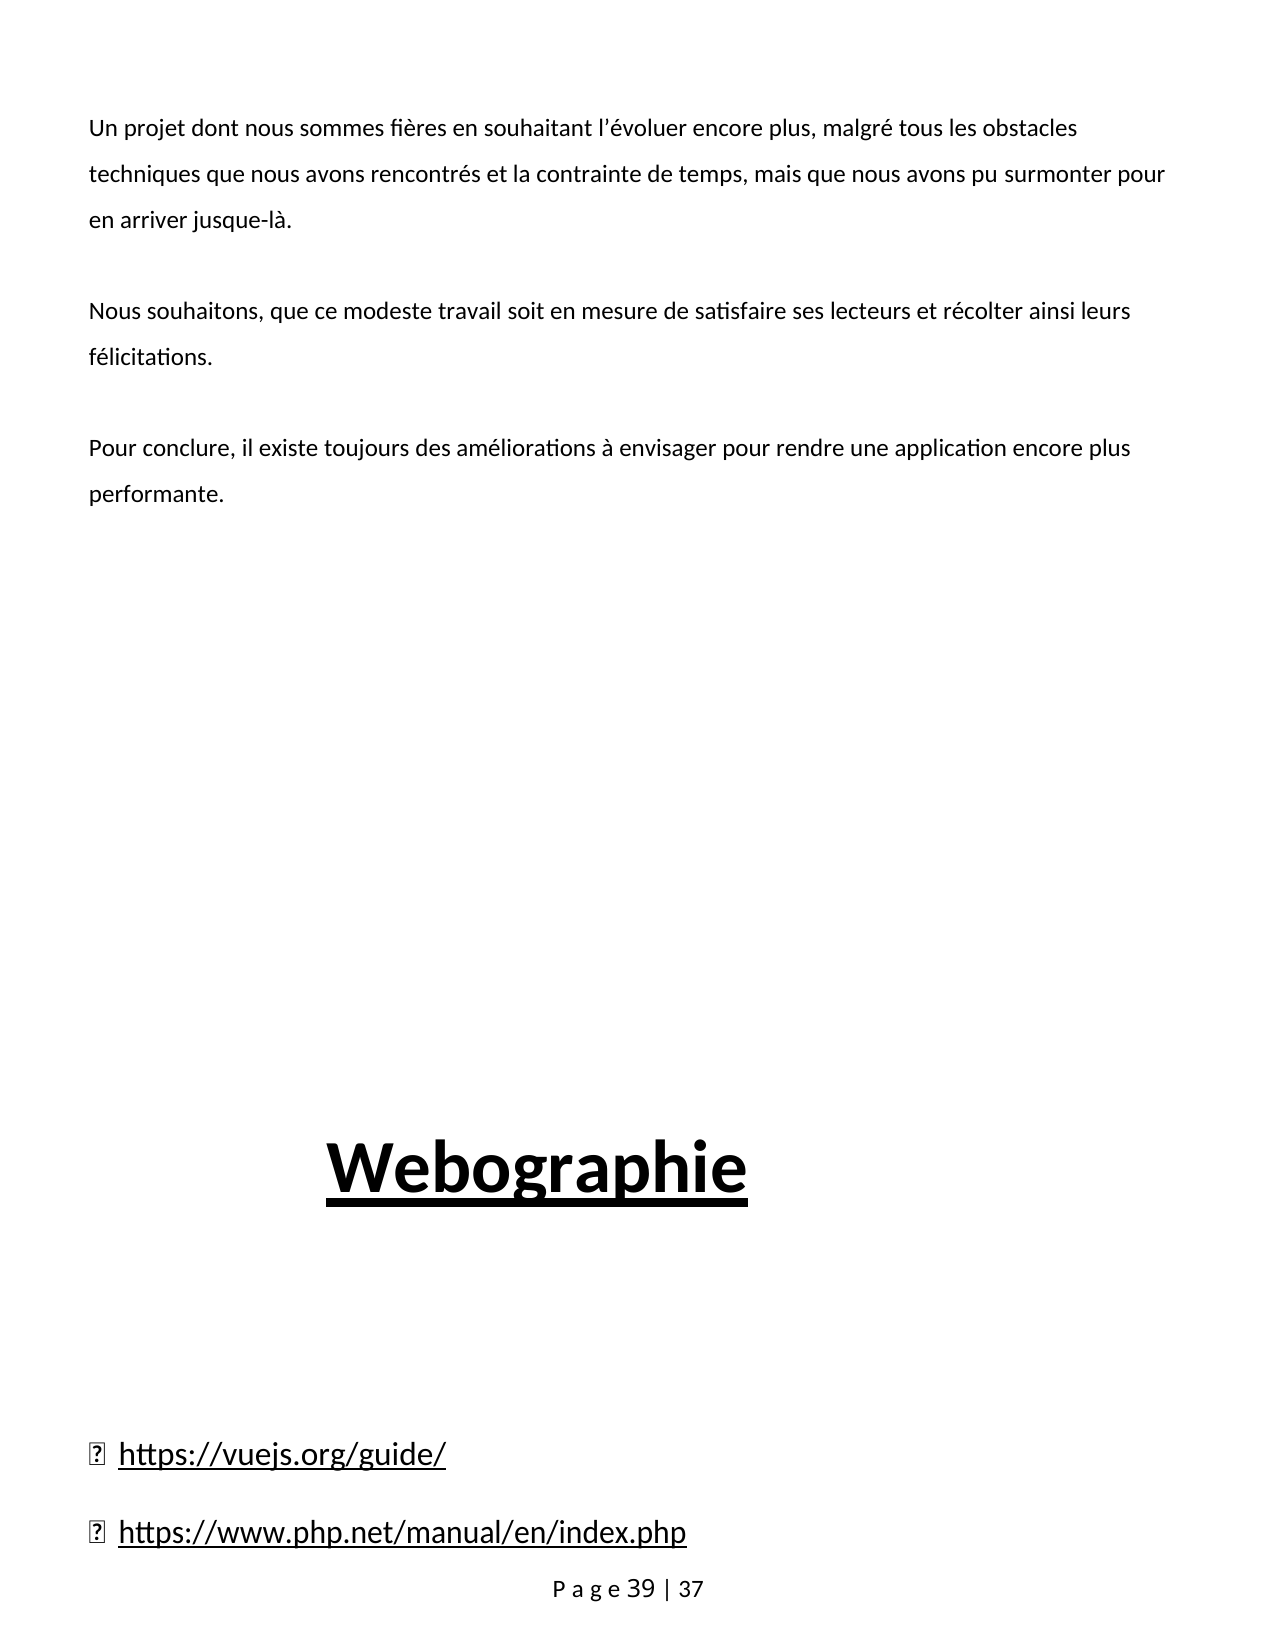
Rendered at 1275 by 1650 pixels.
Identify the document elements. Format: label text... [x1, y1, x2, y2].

list https://www.php.net/manual/en/index.php [89, 1512, 1170, 1552]
list https://vuejs.org/guide/ [89, 1433, 1170, 1474]
text Un projet dont nous sommes fières en souhaitant l’évoluer encore plus, malgré tous les obstacles techniques que nous avons rencontrés et la contrainte de temps, mais que nous avons pu surmonter pour en arriver jusque-là. [89, 112, 1177, 234]
text Nous souhaitons, que ce modeste travail soit en mesure de satisfaire ses lecteurs et récolter ainsi leurs félicitations. [89, 295, 1196, 372]
text Pour conclure, il existe toujours des améliorations à envisager pour rendre une application encore plus performante. [89, 432, 1196, 509]
text Webographie [326, 1119, 1258, 1211]
